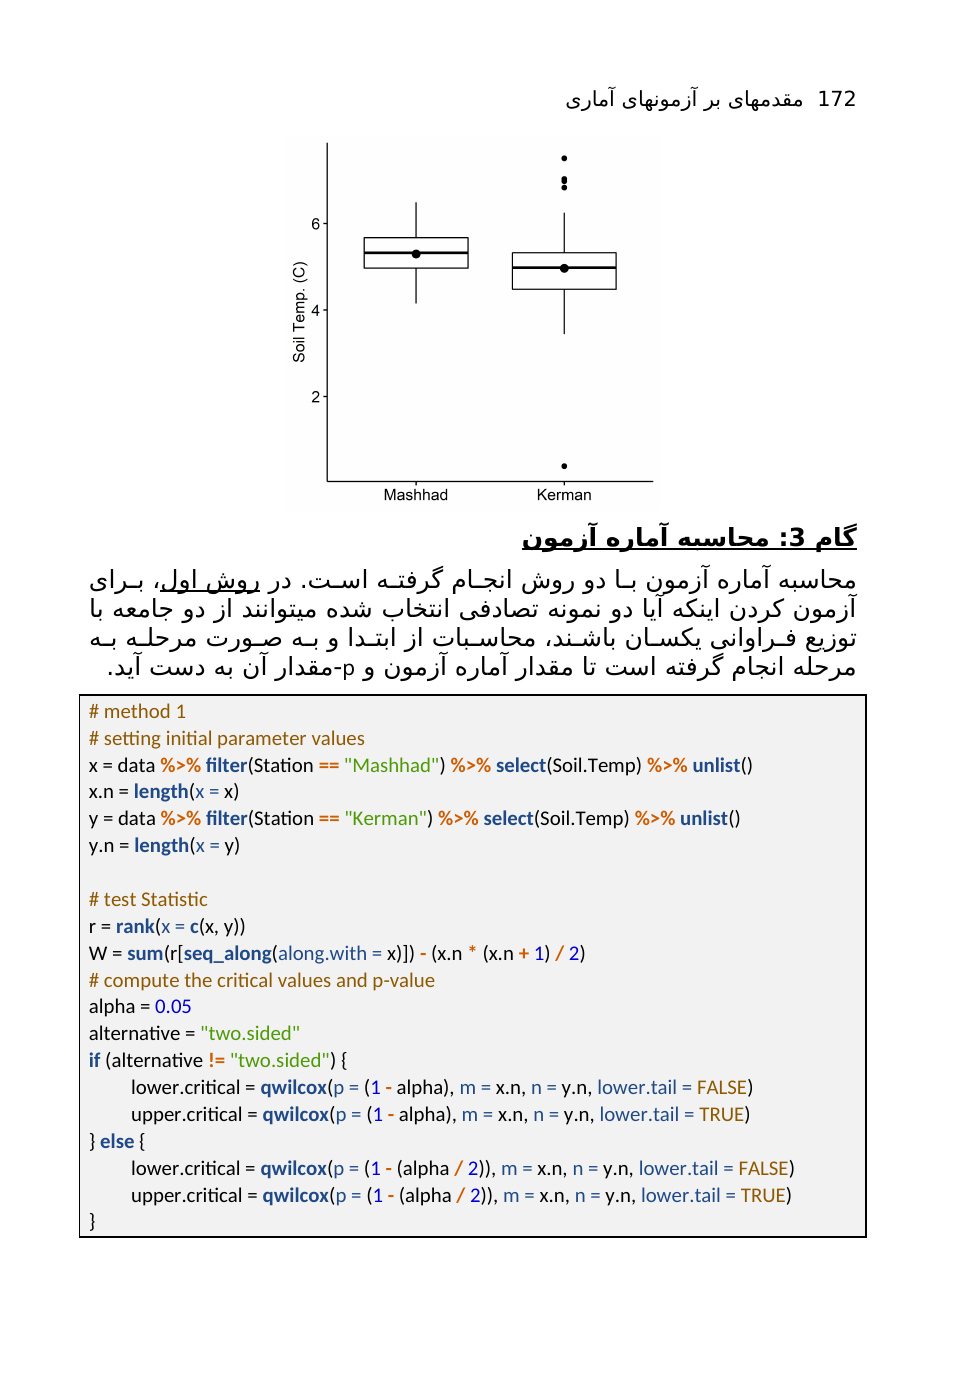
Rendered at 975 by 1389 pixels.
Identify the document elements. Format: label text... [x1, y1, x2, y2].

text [80, 696, 865, 1236]
text گام 3: محاسبه آماره آزمون [89, 523, 857, 552]
picture [285, 135, 661, 511]
text محاسبه آماره آزمون با دو روش انجام گرفته است. در روش اول، برای آزمون کردن اینکه آیا دو نمونه تصادفی انتخاب شده می‏توانند از دو جامعه با توزیع فراوانی یکسان باشند، محاسبات از ابتدا و به صورت مرحله به مرحله انجام گرفته است تا مقدار آماره آزمون و p-مقدار آن به دست آید. [89, 565, 857, 682]
